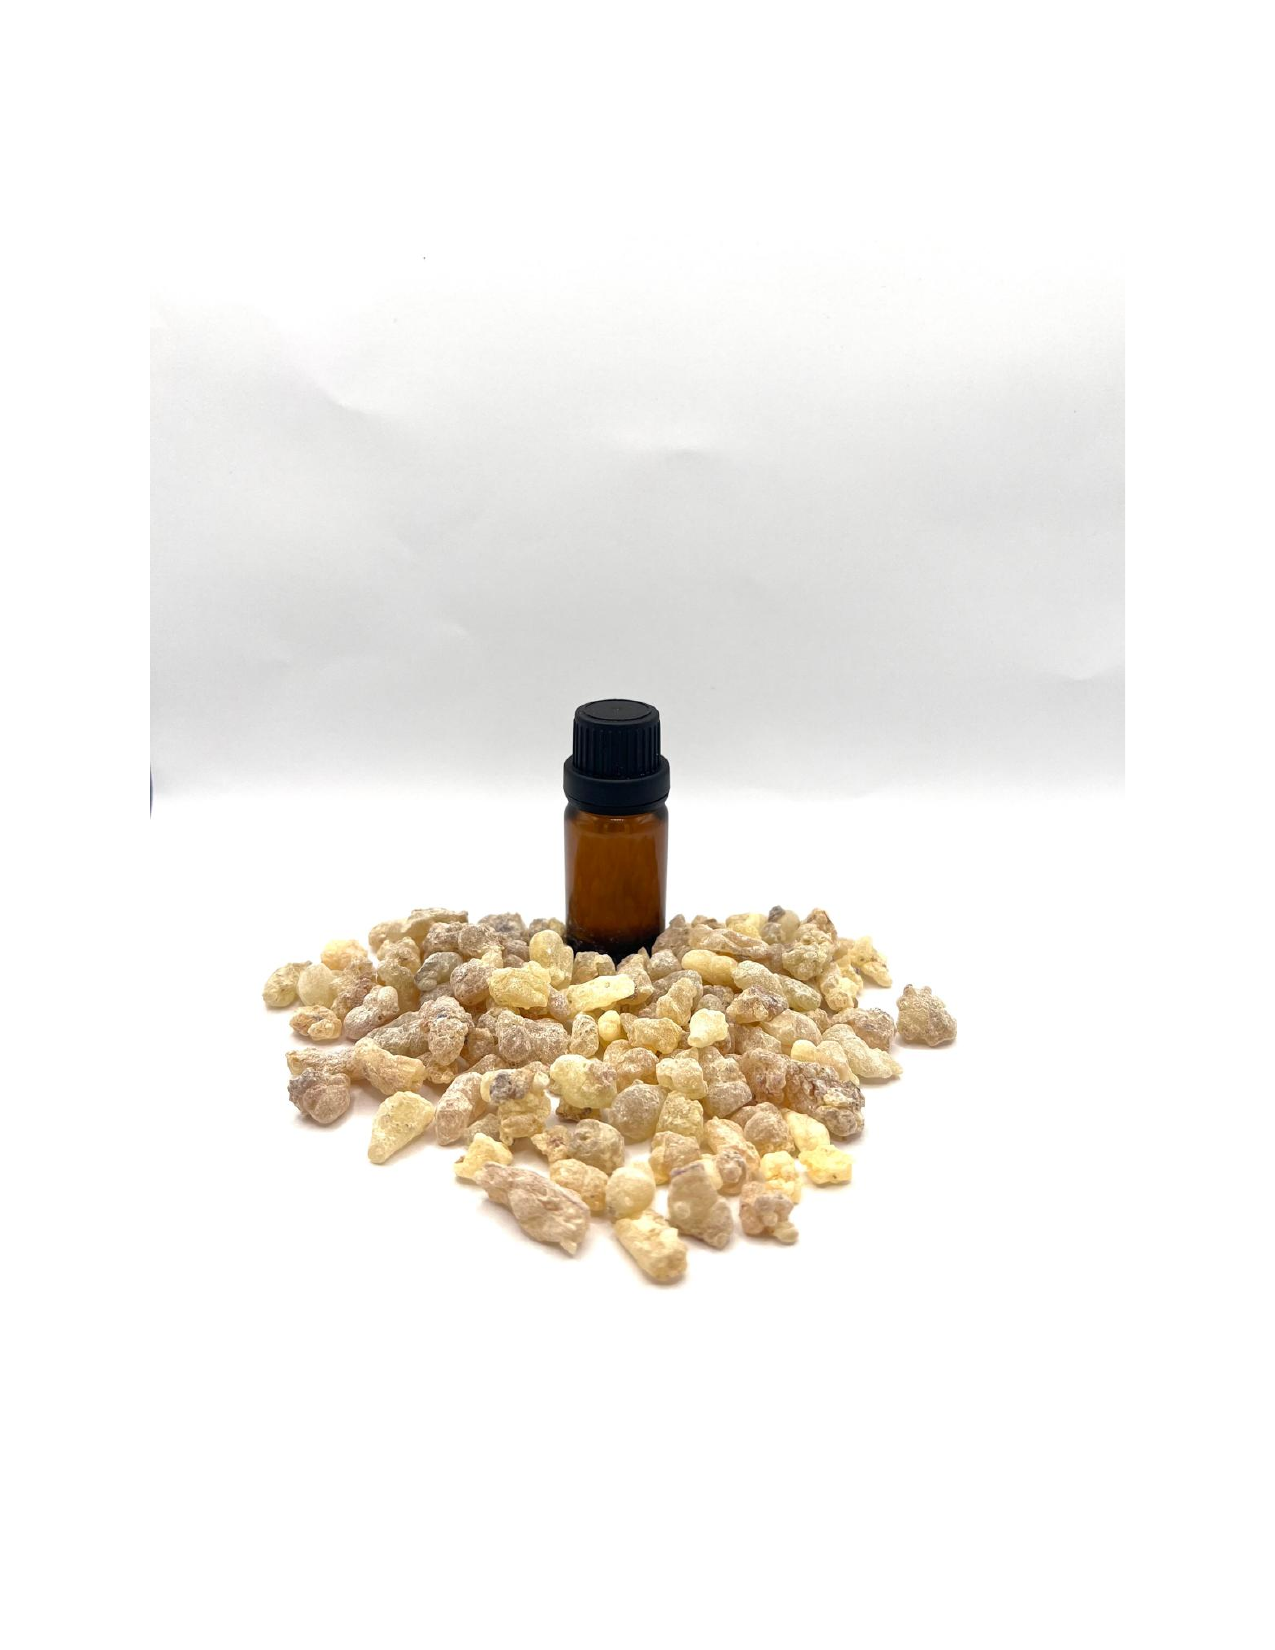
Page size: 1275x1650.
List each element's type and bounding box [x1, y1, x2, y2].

picture [150, 150, 1125, 1450]
